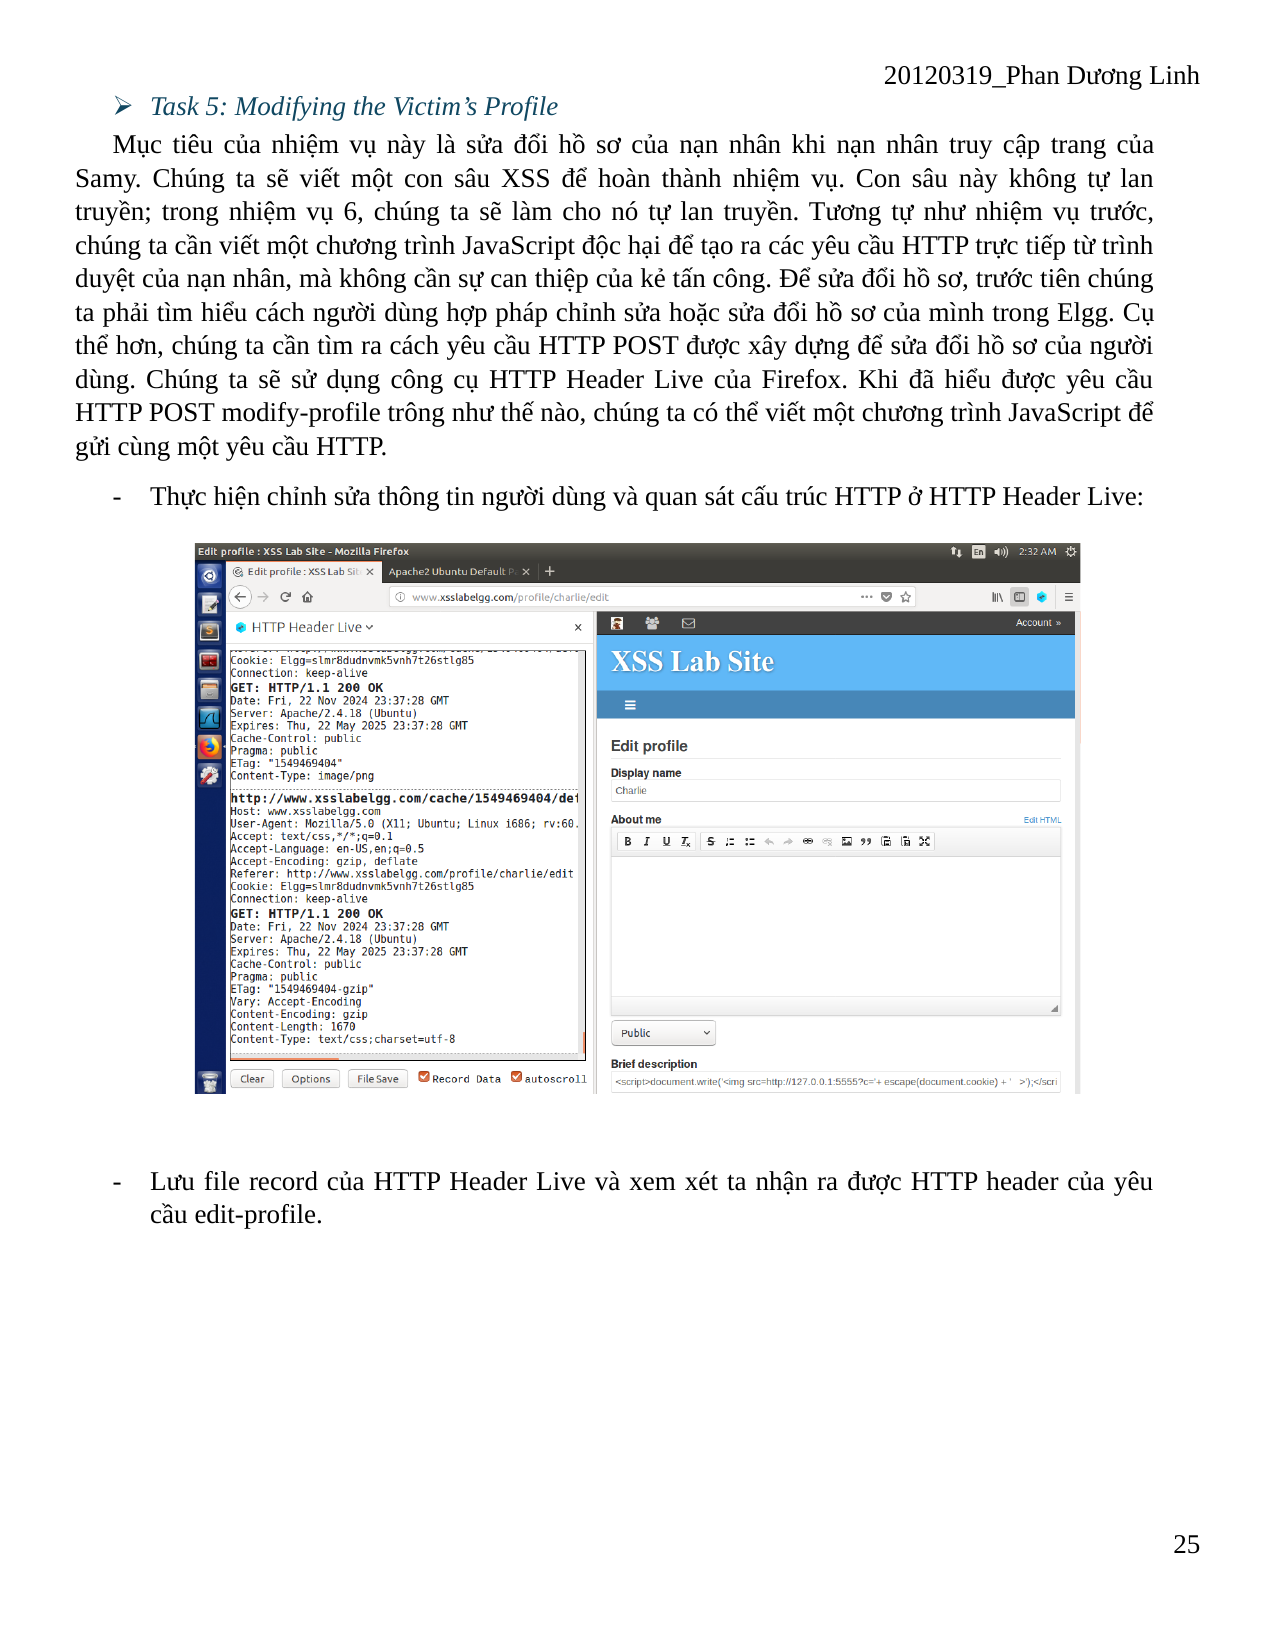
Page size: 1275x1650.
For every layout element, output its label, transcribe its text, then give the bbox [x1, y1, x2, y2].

list Thực hiện chỉnh sửa thông tin người dùng và quan sát cấu trúc HTTP ở HTTP Header Live: [112, 480, 1156, 511]
text Mục tiêu của nhiệm vụ này là sửa đổi hồ sơ của nạn nhân khi nạn nhân truy cập trang của Samy. Chúng ta sẽ viết một con sâu XSS để hoàn thành nhiệm vụ. Con sâu này không tự lan truyền; trong nhiệm vụ 6, chúng ta sẽ làm cho nó tự lan truyền. Tương tự như nhiệm vụ trước, chúng ta cần viết một chương trình JavaScript độc hại để tạo ra các yêu cầu HTTP trực tiếp từ trình duyệt của nạn nhân, mà không cần sự can thiệp của kẻ tấn công. Để sửa đổi hồ sơ, trước tiên chúng ta phải tìm hiểu cách người dùng hợp pháp chỉnh sửa hoặc sửa đổi hồ sơ của mình trong Elgg. Cụ thể hơn, chúng ta cần tìm ra cách yêu cầu HTTP POST được xây dựng để sửa đổi hồ sơ của người dùng. Chúng ta sẽ sử dụng công cụ HTTP Header Live của Firefox. Khi đã hiểu được yêu cầu HTTP POST modify-profile trông như thế nào, chúng ta có thể viết một chương trình JavaScript để gửi cùng một yêu cầu HTTP. [75, 128, 1156, 461]
subtitle Task 5: Modifying the Victim’s Profile [112, 90, 1156, 121]
picture [194, 543, 1081, 1094]
list Lưu file record của HTTP Header Live và xem xét ta nhận ra được HTTP header của yêu cầu edit-profile. [112, 1165, 1156, 1230]
